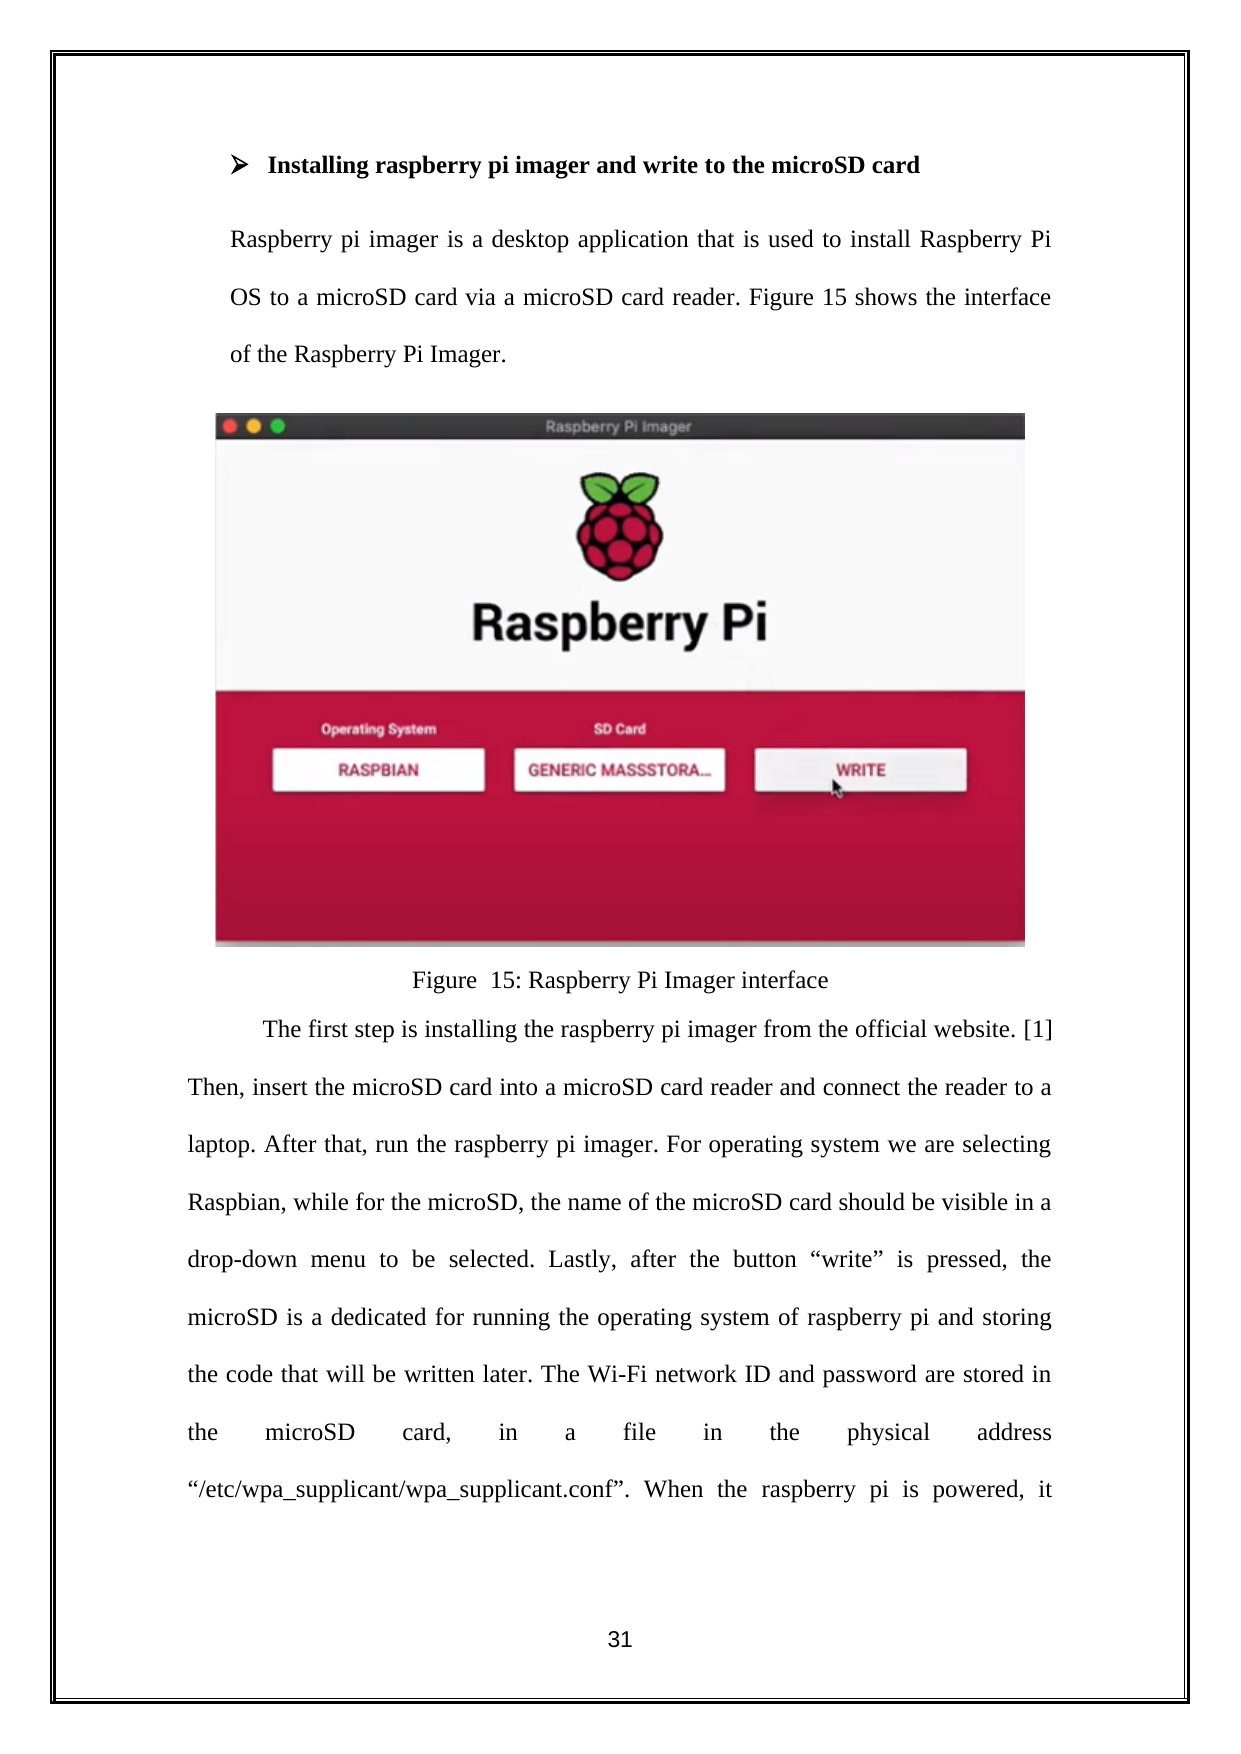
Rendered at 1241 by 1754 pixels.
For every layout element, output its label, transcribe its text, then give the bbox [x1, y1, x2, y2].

text Raspberry pi imager is a desktop application that is used to install Raspberry Pi OS to a microSD card via a microSD card reader. Figure 15 shows the interface of the Raspberry Pi Imager. [230, 224, 1053, 368]
list Installing raspberry pi imager and write to the microSD card [230, 150, 1053, 179]
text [187, 1014, 1053, 1503]
picture [215, 413, 1025, 947]
text Figure 15: Raspberry Pi Imager interface [187, 965, 1053, 994]
